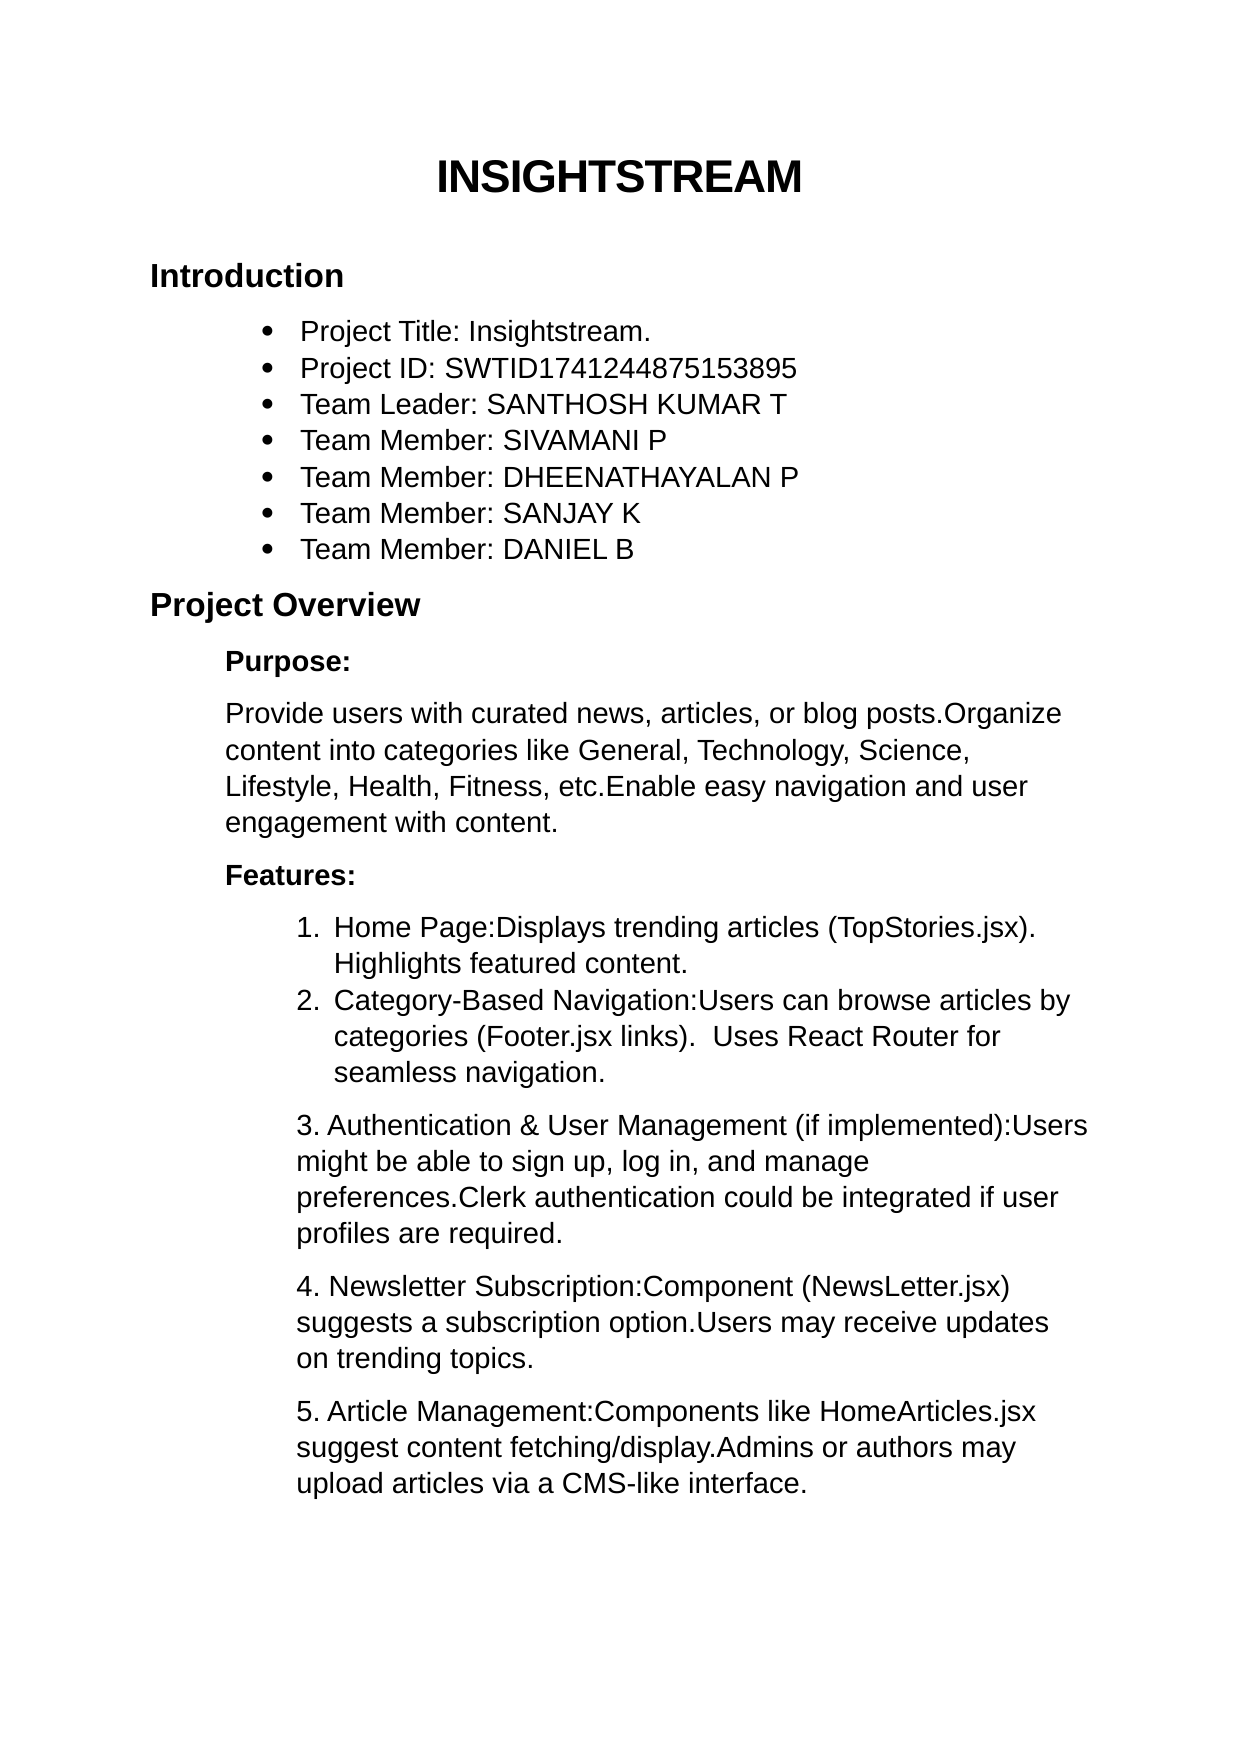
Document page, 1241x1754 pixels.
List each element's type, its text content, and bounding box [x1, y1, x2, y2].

text Project Overview [150, 585, 1090, 624]
list Team Member: SIVAMANI P [262, 423, 1090, 457]
list Home Page:Displays trending articles (TopStories.jsx). [296, 910, 1090, 944]
title INSIGHTSTREAM [150, 150, 1090, 203]
list Team Member: DANIEL B [262, 532, 1090, 566]
text 4. Newsletter Subscription:Component (NewsLetter.jsx) suggests a subscription option.Users may receive updates on trending topics. [296, 1269, 1090, 1375]
list Team Member: DHEENATHAYALAN P [262, 460, 1090, 493]
list Category-Based Navigation:Users can browse articles by categories (Footer.jsx links). Uses React Router for seamless navigation. [296, 983, 1090, 1088]
text 5. Article Management:Components like HomeArticles.jsx suggest content fetching/display.Admins or authors may upload articles via a CMS-like interface. [296, 1394, 1090, 1500]
list Team Member: SANJAY K [262, 496, 1090, 530]
list Project ID: SWTID1741244875153895 [262, 351, 1090, 384]
text Features: [225, 858, 1090, 891]
list Highlights featured content. [334, 947, 1090, 980]
text Provide users with curated news, articles, or blog posts.Organize content into categories like General, Technology, Science, Lifestyle, Health, Fitness, etc.Enable easy navigation and user engagement with content. [225, 696, 1090, 838]
text Introduction [150, 256, 1090, 294]
text 3. Authentication & User Management (if implemented):Users might be able to sign up, log in, and manage preferences.Clerk authentication could be integrated if user profiles are required. [296, 1108, 1090, 1250]
list Project Title: Insightstream. [262, 314, 1090, 348]
text Purpose: [225, 643, 1090, 677]
list Team Leader: SANTHOSH KUMAR T [262, 387, 1090, 421]
